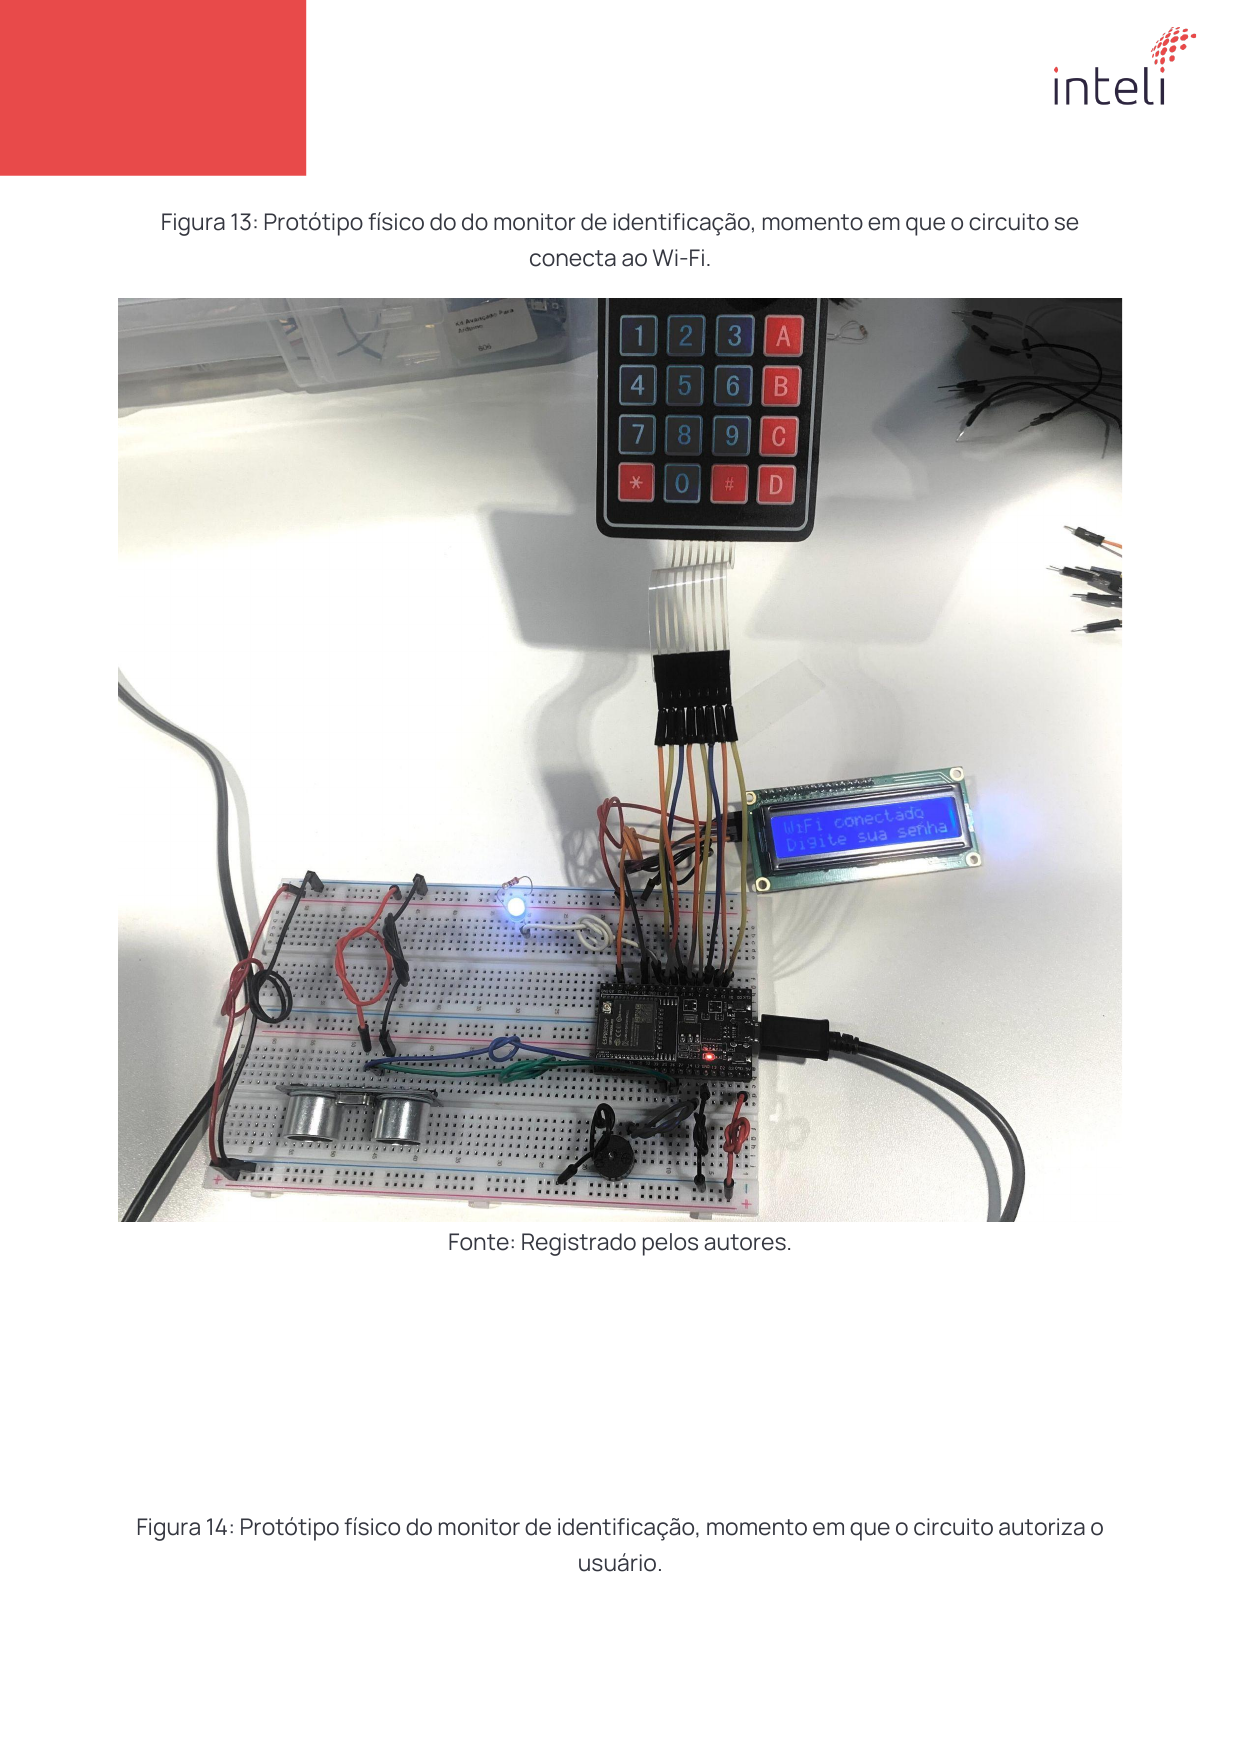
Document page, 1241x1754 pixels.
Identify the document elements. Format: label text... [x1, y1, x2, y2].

text Figura 14: Protótipo físico do monitor de identificação, momento em que o circuito autoriza o usuário. [118, 1510, 1122, 1578]
text Figura 13: Protótipo físico do do monitor de identificação, momento em que o circuito se conecta ao Wi-Fi. [118, 124, 1122, 273]
picture [1054, 27, 1197, 105]
picture [0, 0, 307, 176]
text Fonte: Registrado pelos autores. [118, 1222, 1122, 1257]
picture [118, 298, 1123, 1222]
